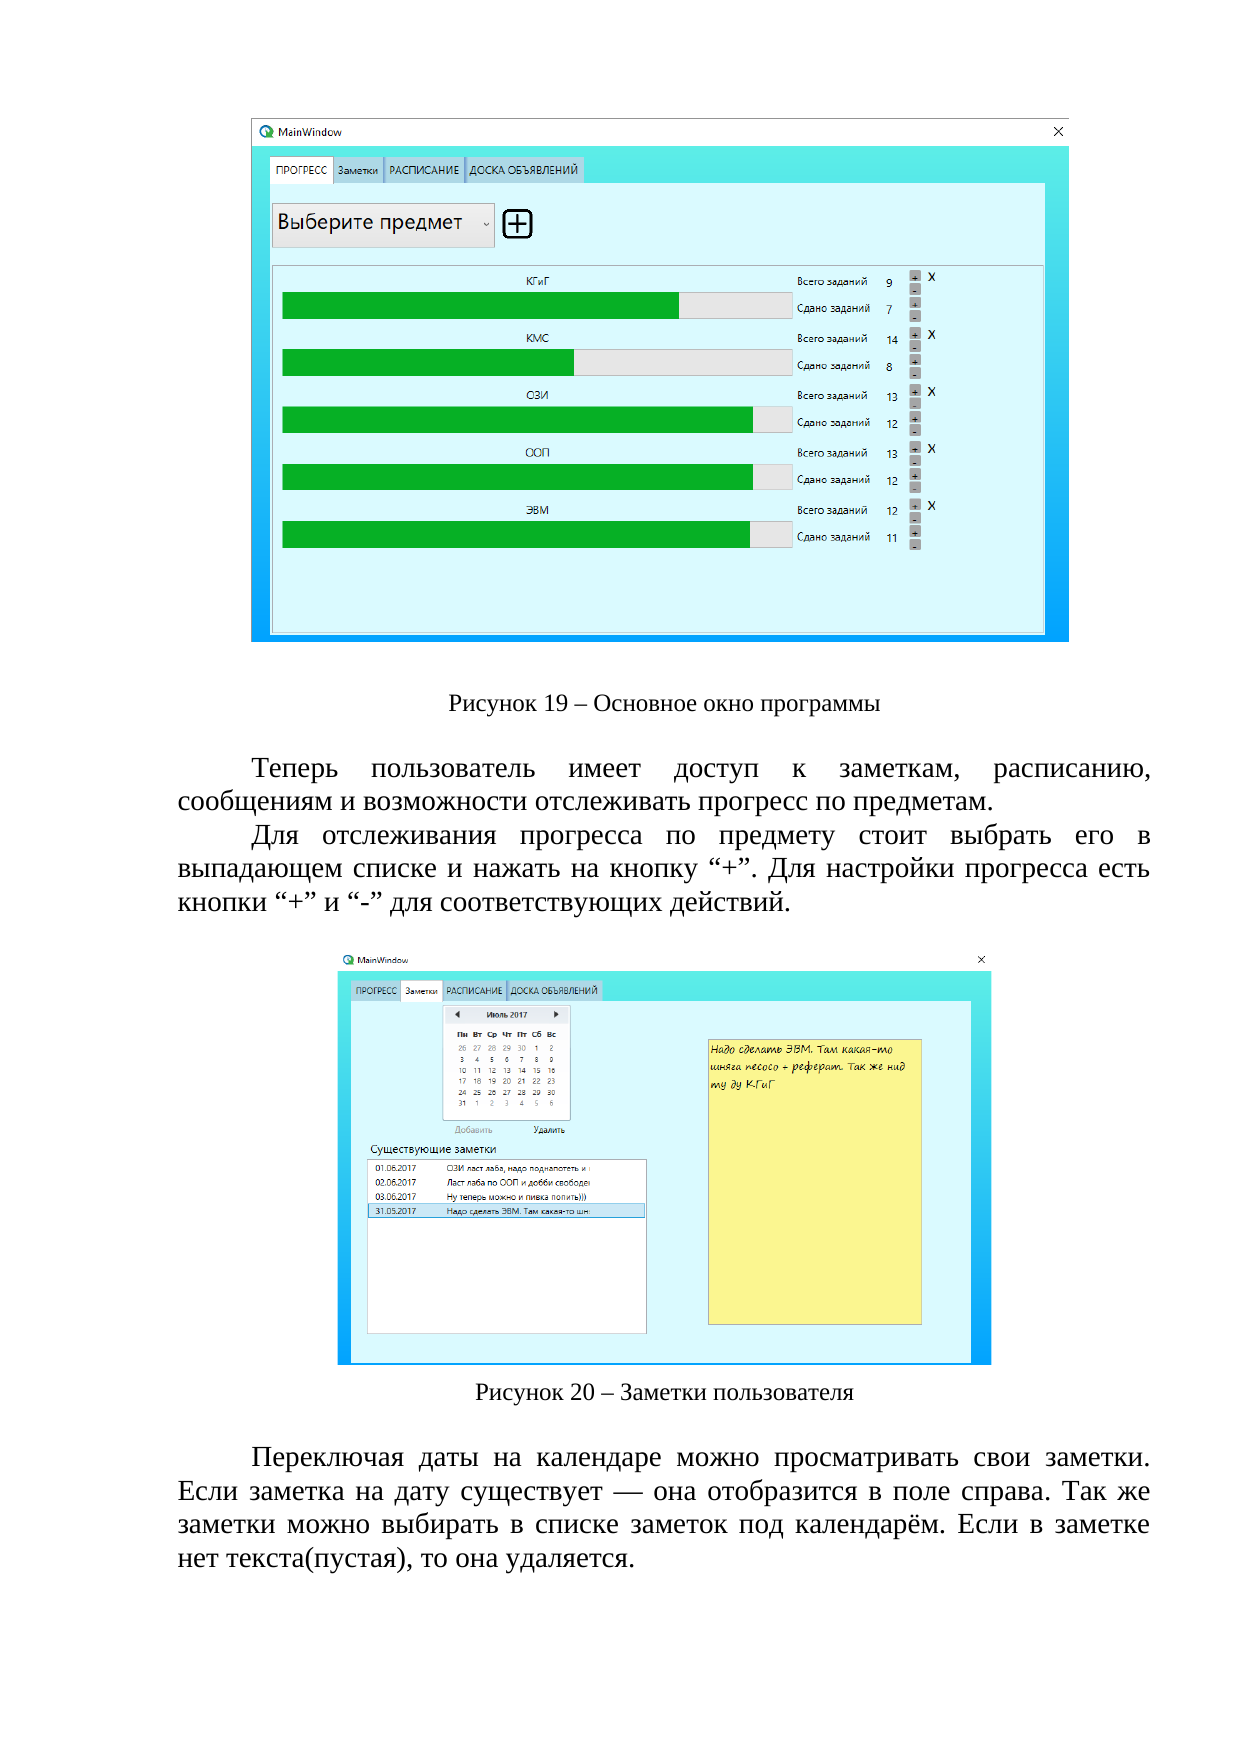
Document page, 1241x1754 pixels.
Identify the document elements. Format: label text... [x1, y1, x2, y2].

text Переключая даты на календаре можно просматривать свои заметки. Если заметка на дату существует — она отобразится в поле справа. Так же заметки можно выбирать в списке заметок под календарём. Если в заметке нет текста(пустая), то она удаляется. [177, 1439, 1152, 1574]
text Рисунок 20 – Заметки пользователя [177, 1377, 1152, 1406]
text Для отслеживания прогресса по предмету стоит выбрать его в выпадающем списке и нажать на кнопку “+”. Для настройки прогресса есть кнопки “+” и “-” для соответствующих действий. [177, 817, 1152, 918]
picture [337, 951, 992, 1365]
text Рисунок 19 – Основное окно программы [177, 688, 1152, 716]
picture [251, 118, 1069, 642]
text Теперь пользователь имеет доступ к заметкам, расписанию, сообщениям и возможности отслеживать прогресс по предметам. [177, 750, 1152, 817]
